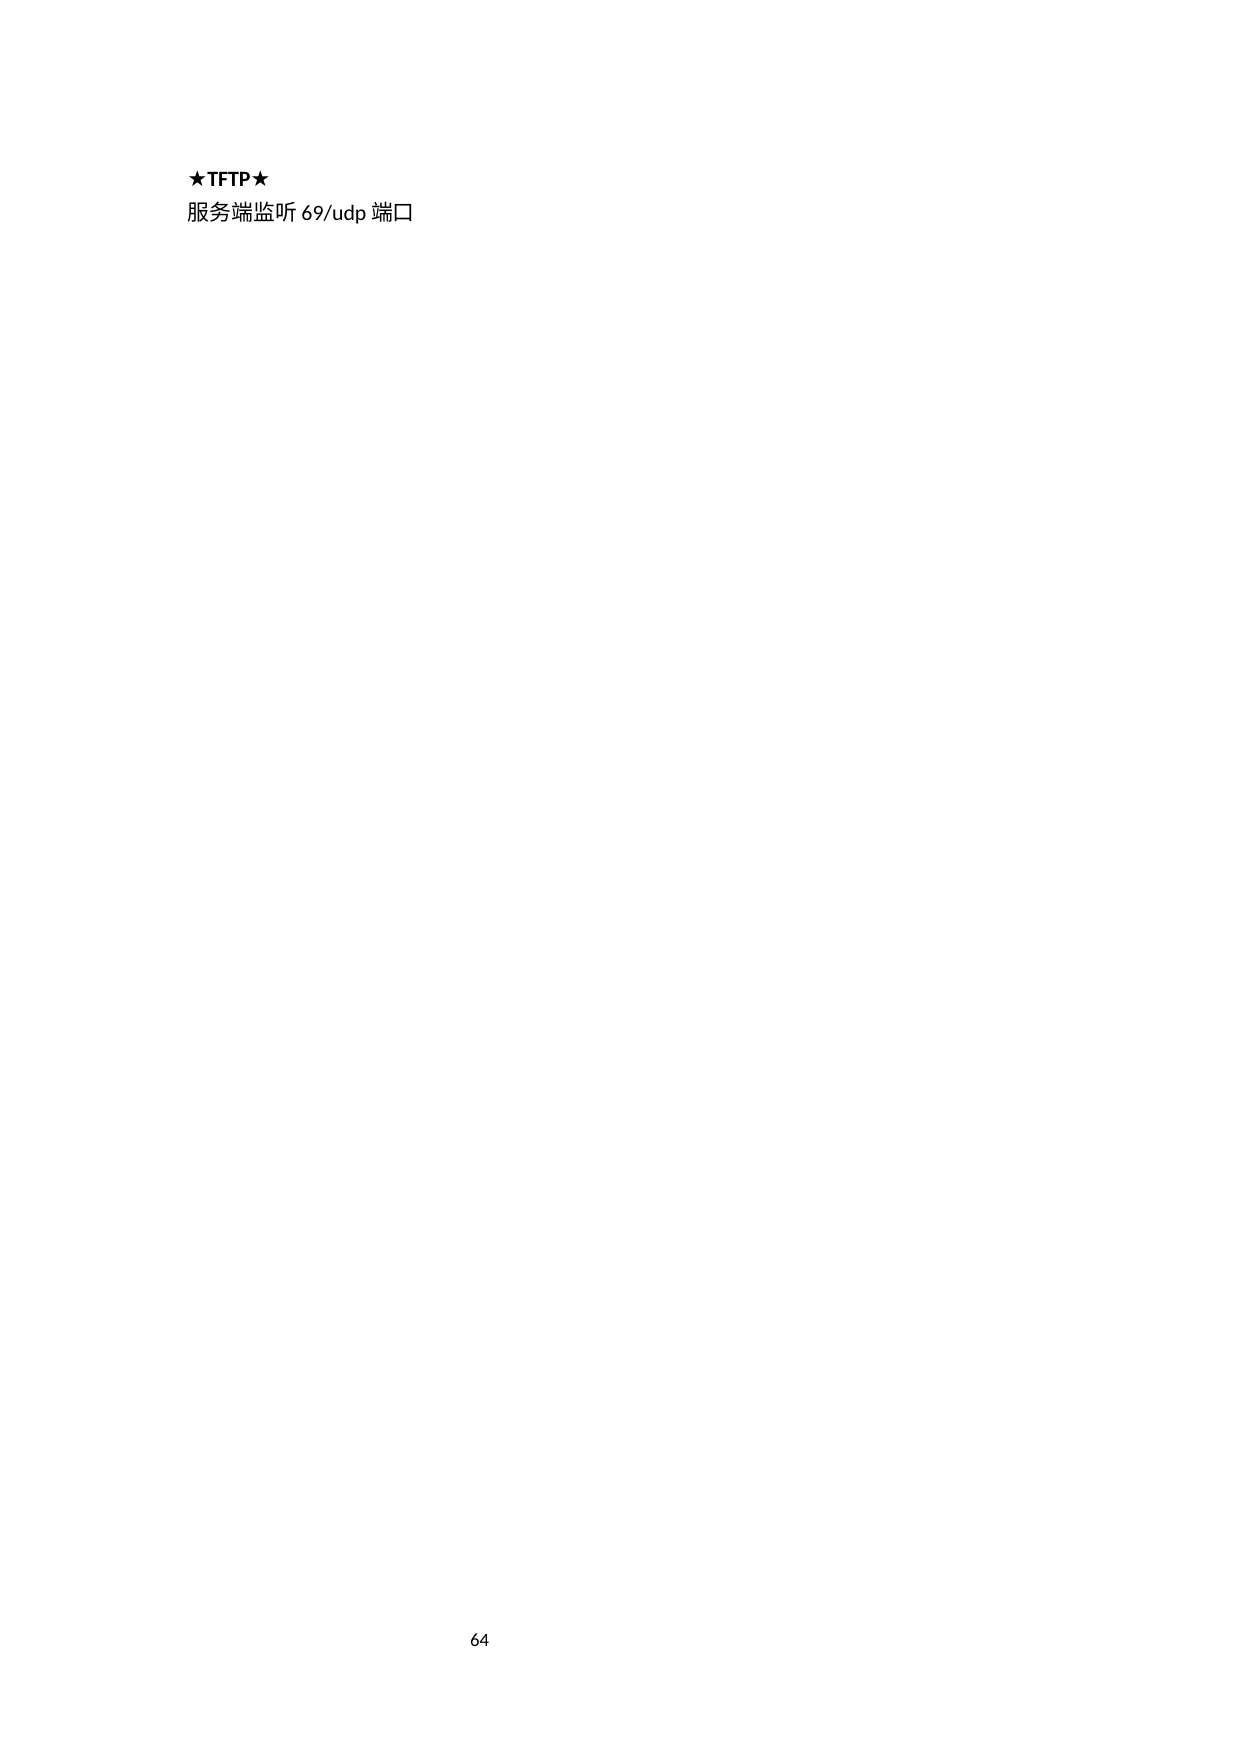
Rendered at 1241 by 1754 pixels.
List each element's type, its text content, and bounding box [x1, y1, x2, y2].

text 服务端监听69/udp端口 [187, 194, 1053, 227]
text ★TFTP★ [187, 162, 1053, 194]
